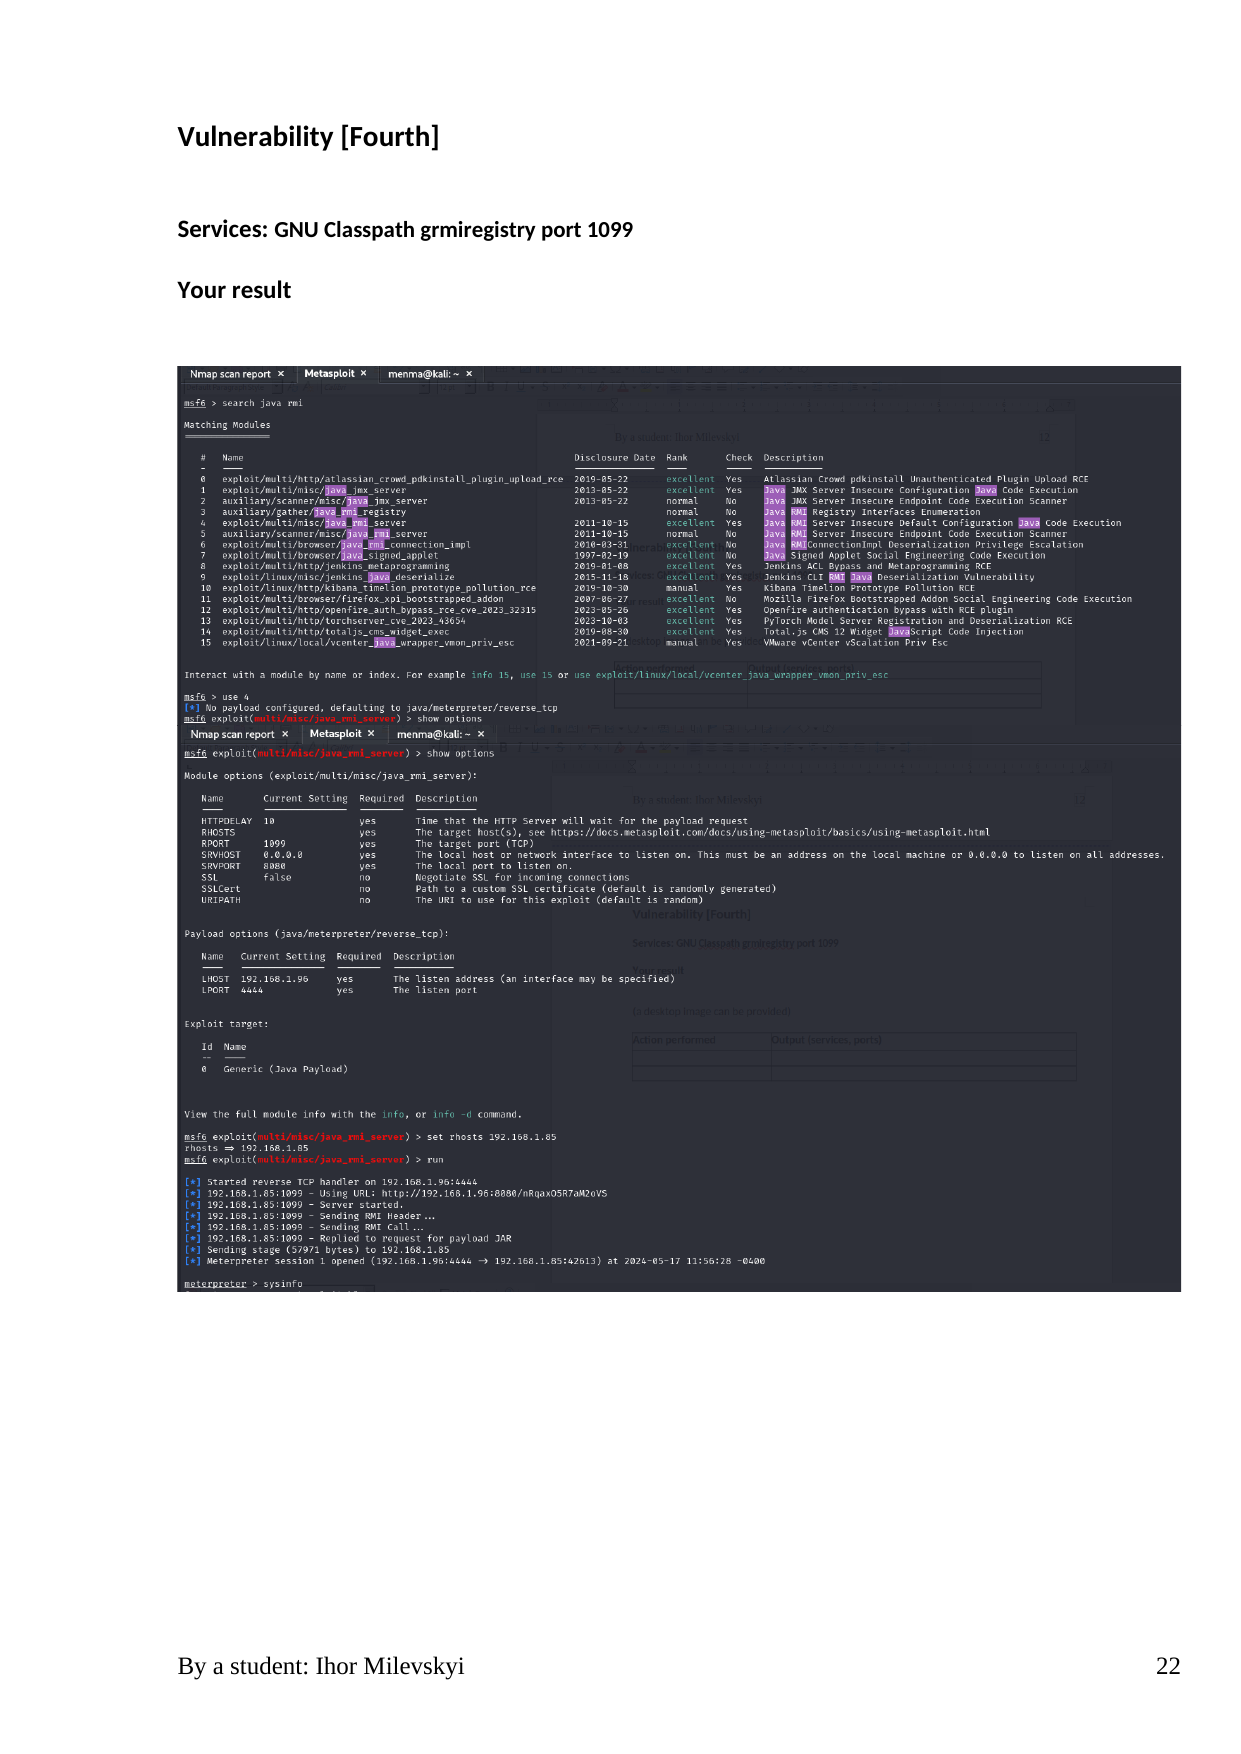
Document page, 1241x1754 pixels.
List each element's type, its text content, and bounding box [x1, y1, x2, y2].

text Services: GNU Classpath grmiregistry port 1099 [177, 213, 1181, 244]
text Your result [177, 274, 1181, 305]
picture [177, 366, 1182, 1292]
text Vulnerability [Fourth] [177, 118, 1181, 154]
